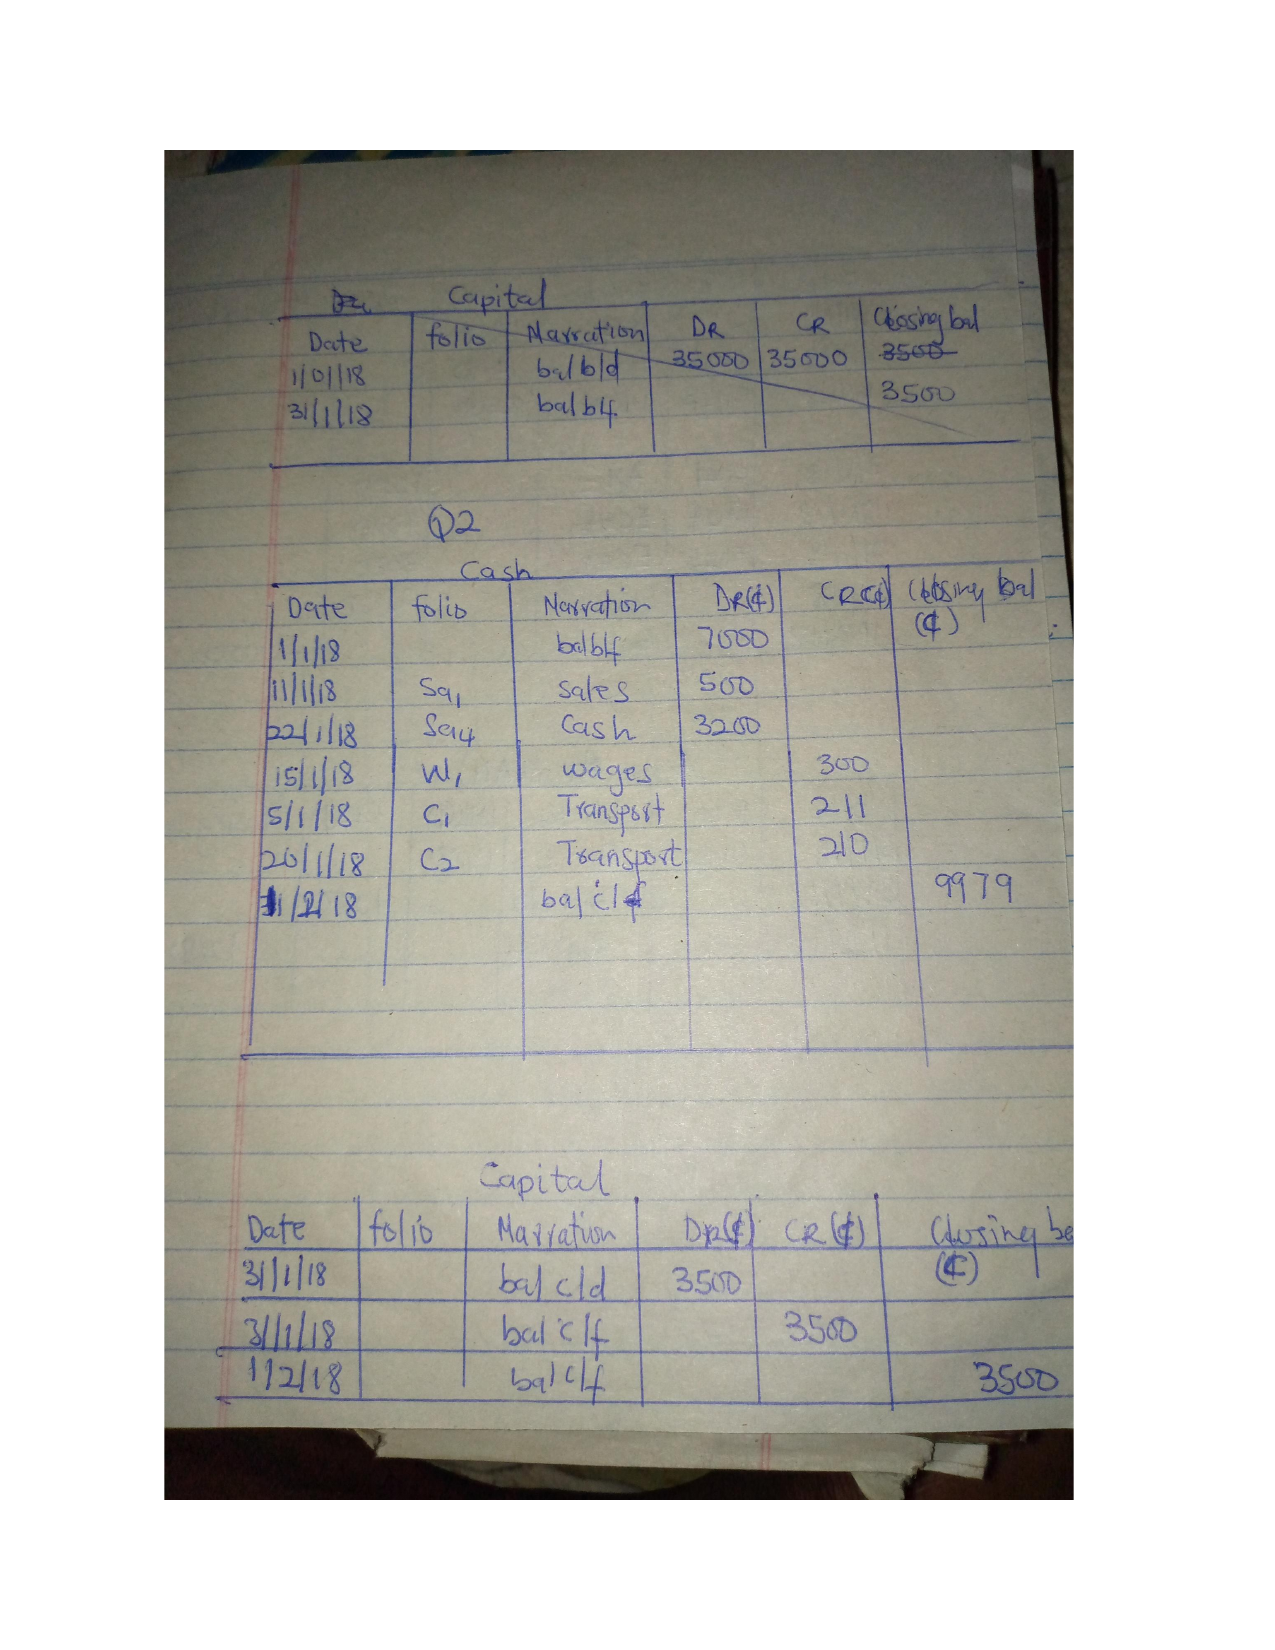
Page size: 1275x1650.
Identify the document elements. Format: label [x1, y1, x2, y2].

picture [164, 150, 1074, 1500]
